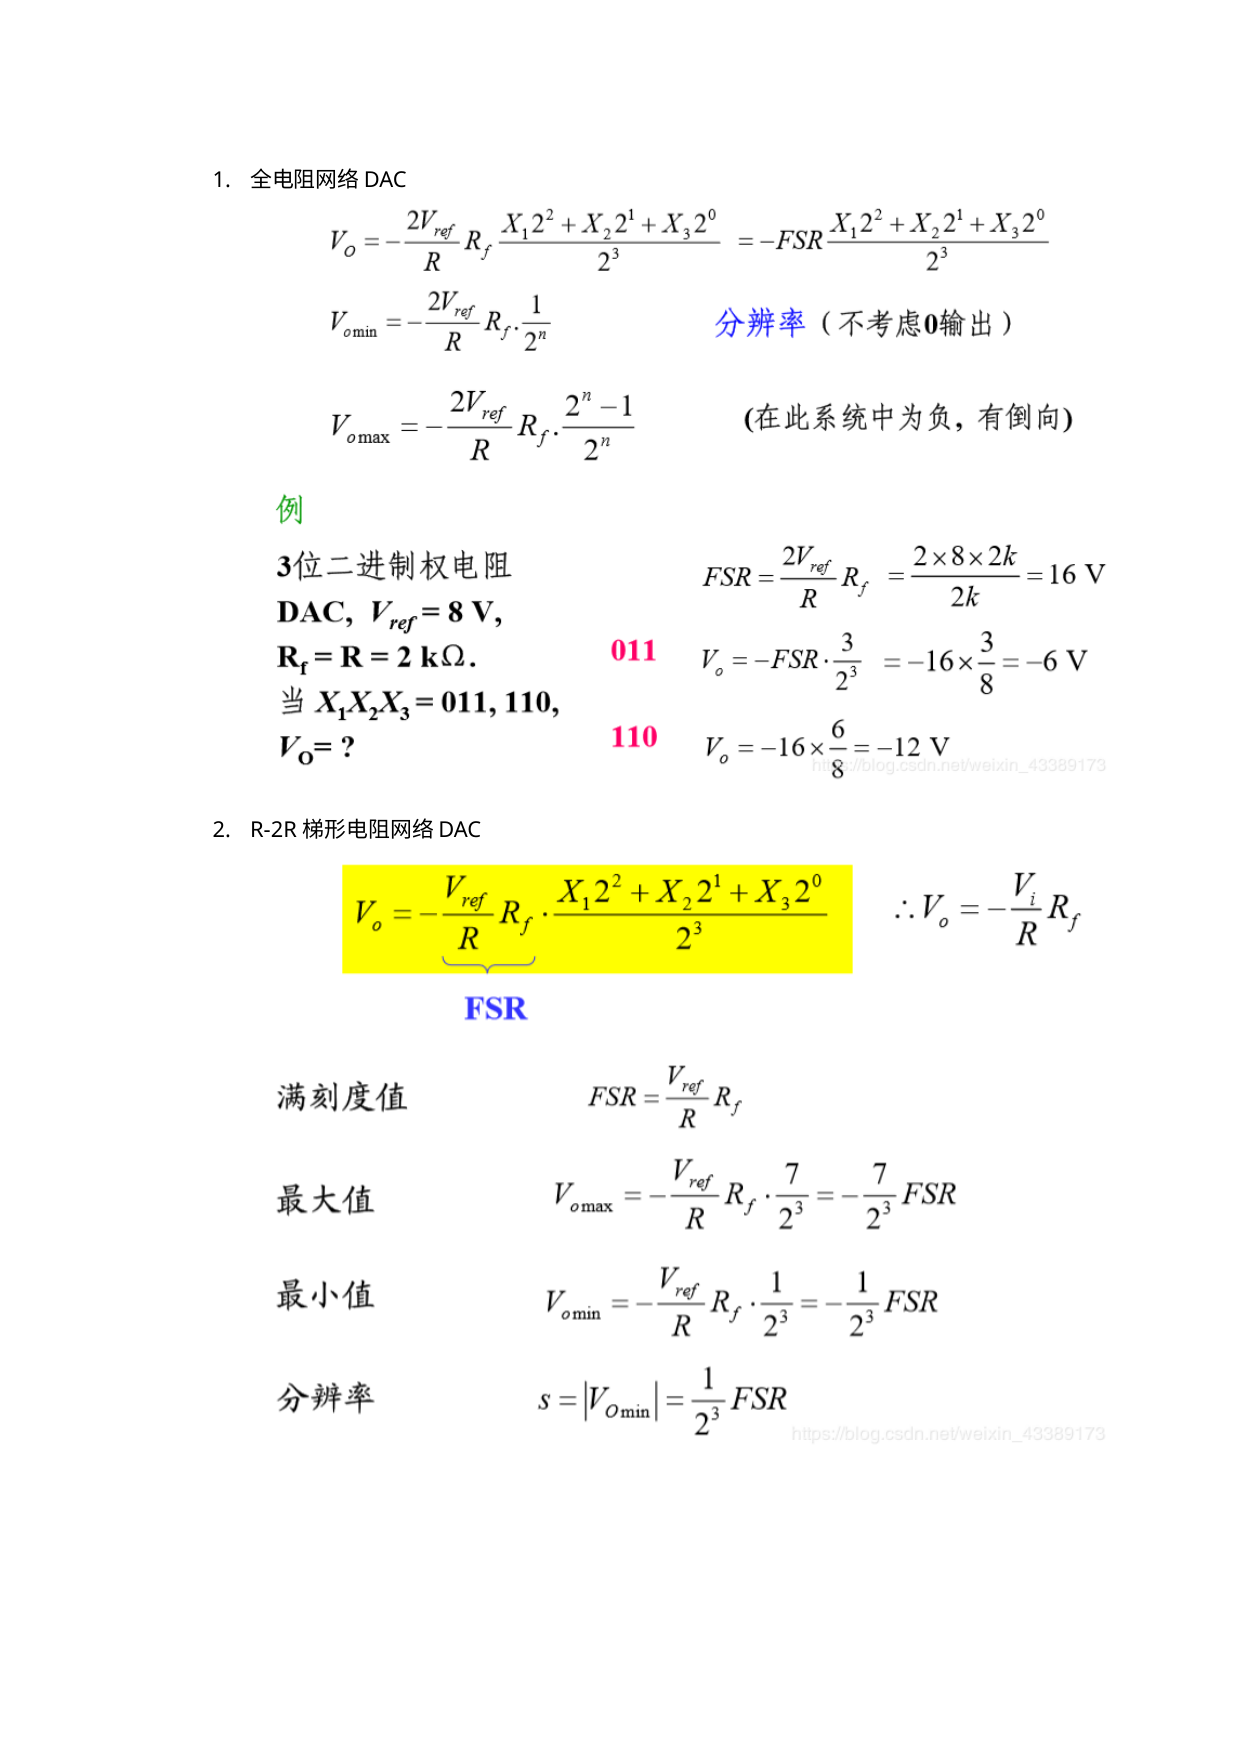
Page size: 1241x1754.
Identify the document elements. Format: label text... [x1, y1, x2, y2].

picture [250, 194, 1116, 785]
picture [250, 844, 1116, 1455]
